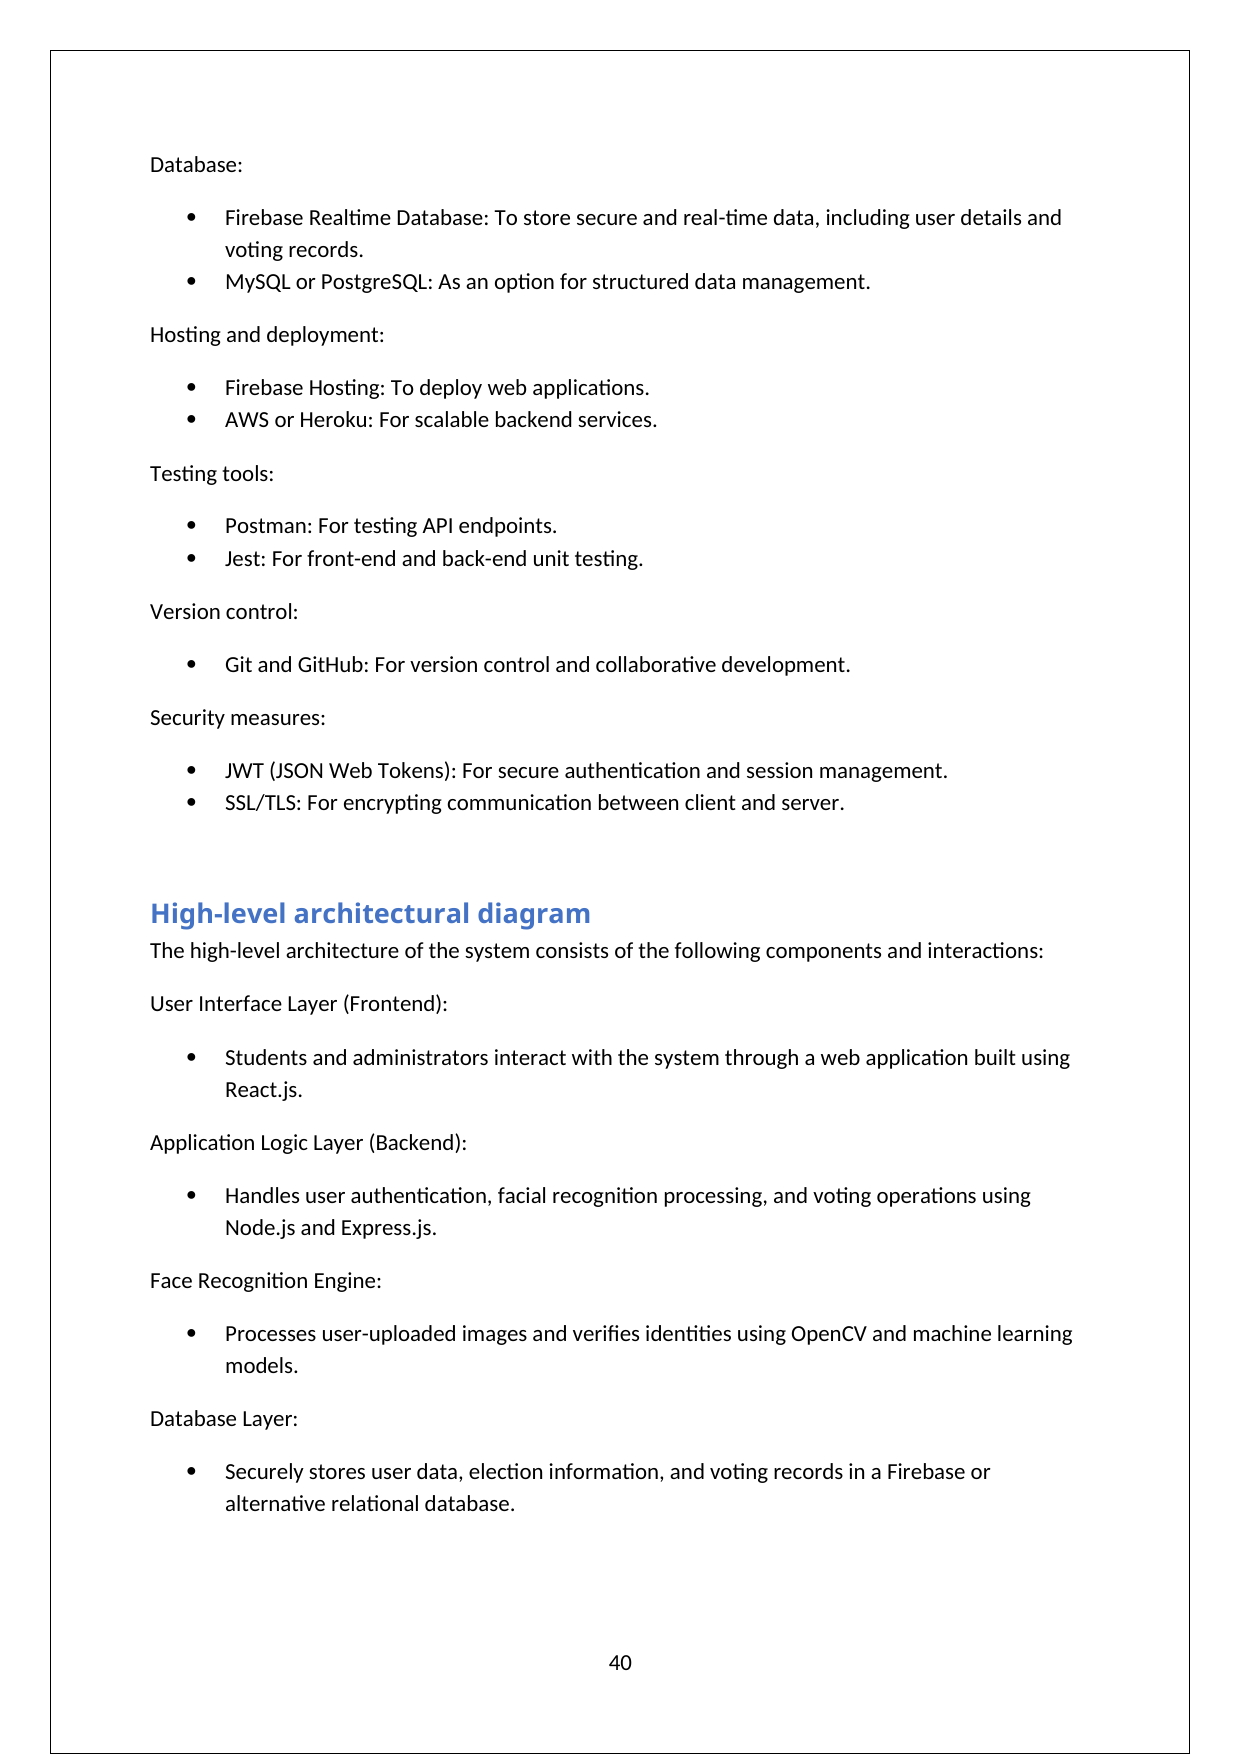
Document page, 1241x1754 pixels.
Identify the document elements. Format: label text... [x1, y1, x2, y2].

list Firebase Hosting: To deploy web applications. [187, 373, 1090, 401]
list Firebase Realtime Database: To store secure and real-time data, including user details and voting records. [187, 203, 1090, 263]
list MySQL or PostgreSQL: As an option for structured data management. [187, 267, 1090, 295]
text Application Logic Layer (Backend): [150, 1128, 1090, 1156]
text Face Recognition Engine: [150, 1266, 1090, 1294]
text The high-level architecture of the system consists of the following components and interactions: [150, 937, 1090, 964]
list Students and administrators interact with the system through a web application built using React.js. [187, 1043, 1090, 1103]
list Processes user-uploaded images and verifies identities using OpenCV and machine learning models. [187, 1319, 1090, 1379]
list JWT (JSON Web Tokens): For secure authentication and session management. [187, 756, 1090, 784]
list Handles user authentication, facial recognition processing, and voting operations using Node.js and Express.js. [187, 1181, 1090, 1241]
list Jest: For front-end and back-end unit testing. [187, 544, 1090, 572]
list SSL/TLS: For encrypting communication between client and server. [187, 788, 1090, 816]
text Version control: [150, 597, 1090, 625]
subtitle High-level architectural diagram [150, 894, 1090, 931]
text Database Layer: [150, 1404, 1090, 1432]
text User Interface Layer (Frontend): [150, 989, 1090, 1018]
list Securely stores user data, election information, and voting records in a Firebase or alternative relational database. [187, 1457, 1090, 1517]
list Postman: For testing API endpoints. [187, 512, 1090, 540]
text Security measures: [150, 703, 1090, 731]
text Testing tools: [150, 459, 1090, 487]
text Hosting and deployment: [150, 320, 1090, 348]
list AWS or Heroku: For scalable backend services. [187, 406, 1090, 434]
list Git and GitHub: For version control and collaborative development. [187, 650, 1090, 678]
text Database: [150, 150, 1090, 178]
